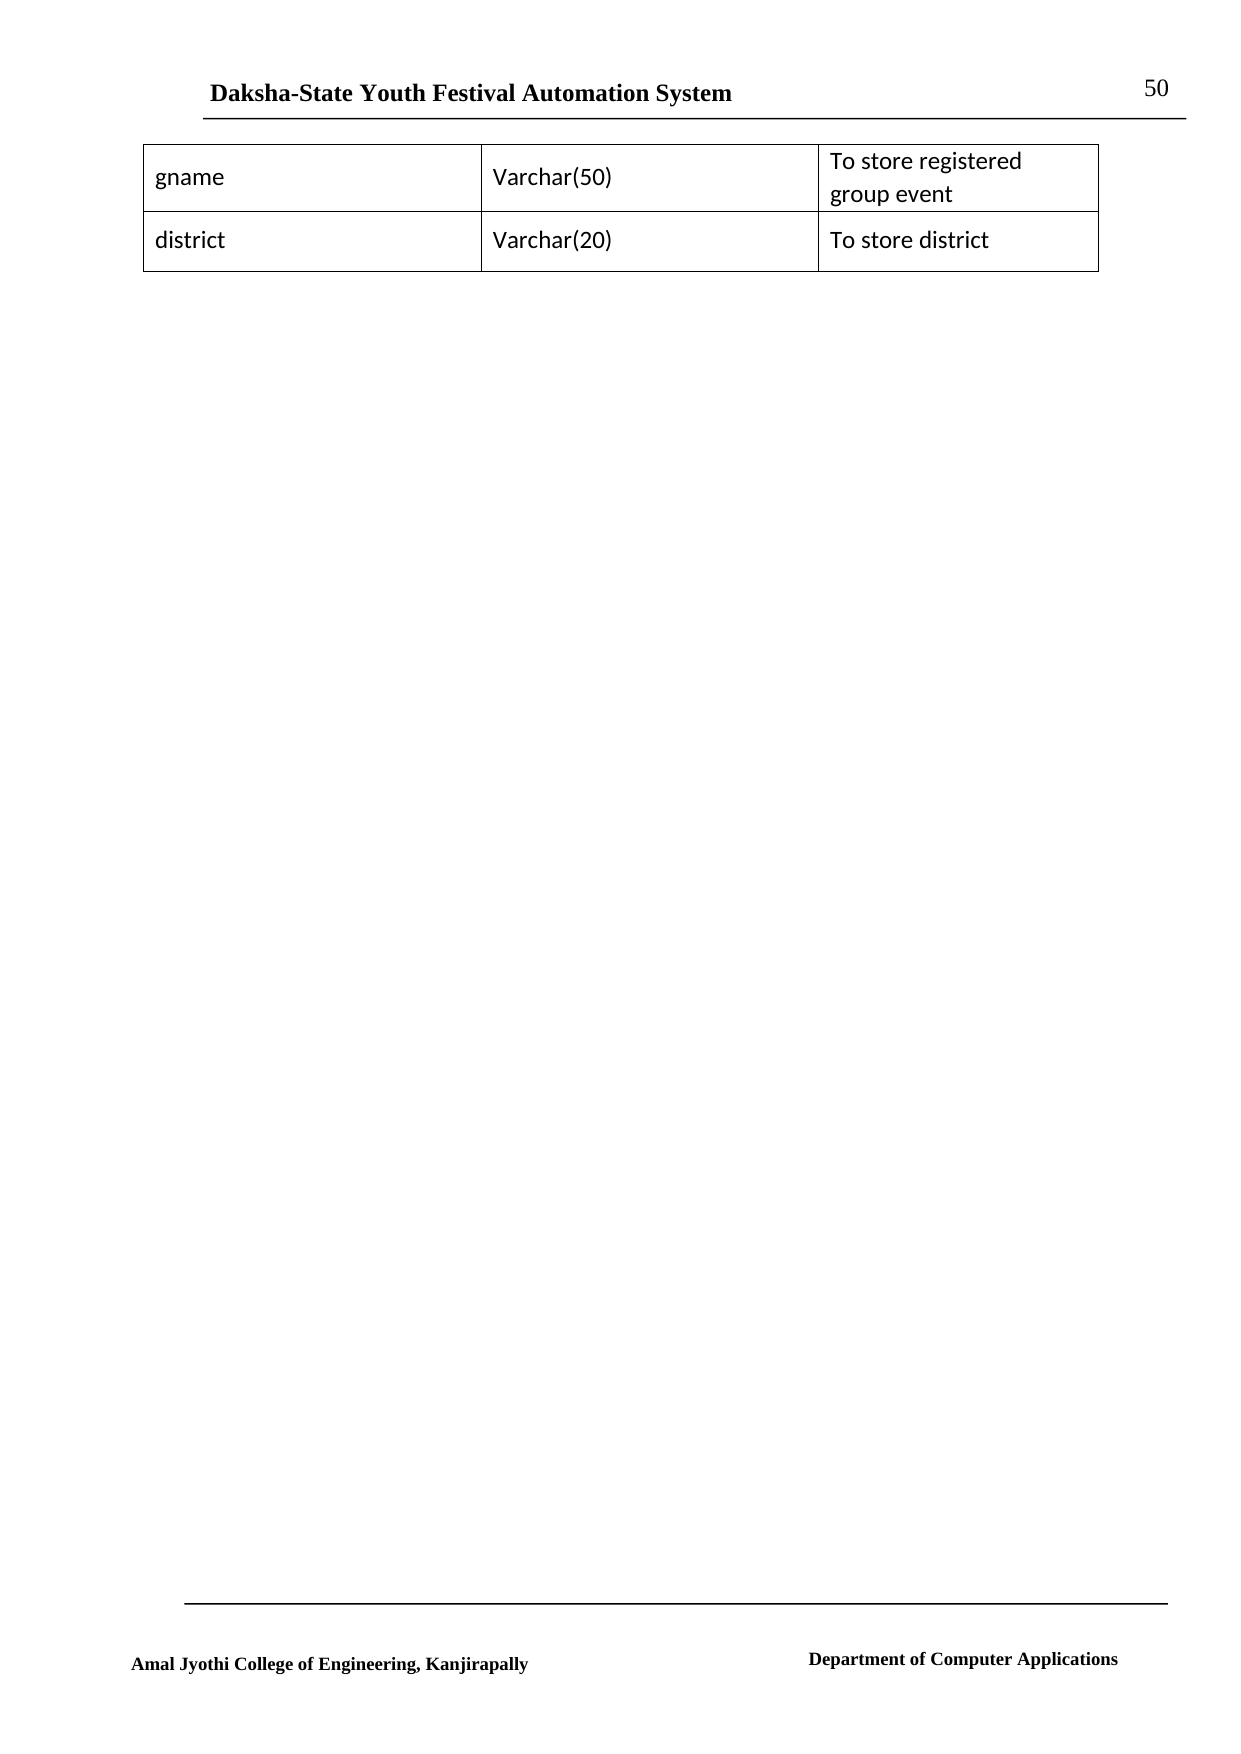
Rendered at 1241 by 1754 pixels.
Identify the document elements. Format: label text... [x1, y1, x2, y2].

table_cell To store district [819, 212, 1098, 271]
table_cell To store registered group event [819, 145, 1098, 211]
table_cell Varchar(50) [482, 145, 818, 211]
table_cell gname [144, 145, 481, 211]
table_cell district [144, 212, 481, 271]
table_cell Varchar(20) [482, 212, 818, 271]
